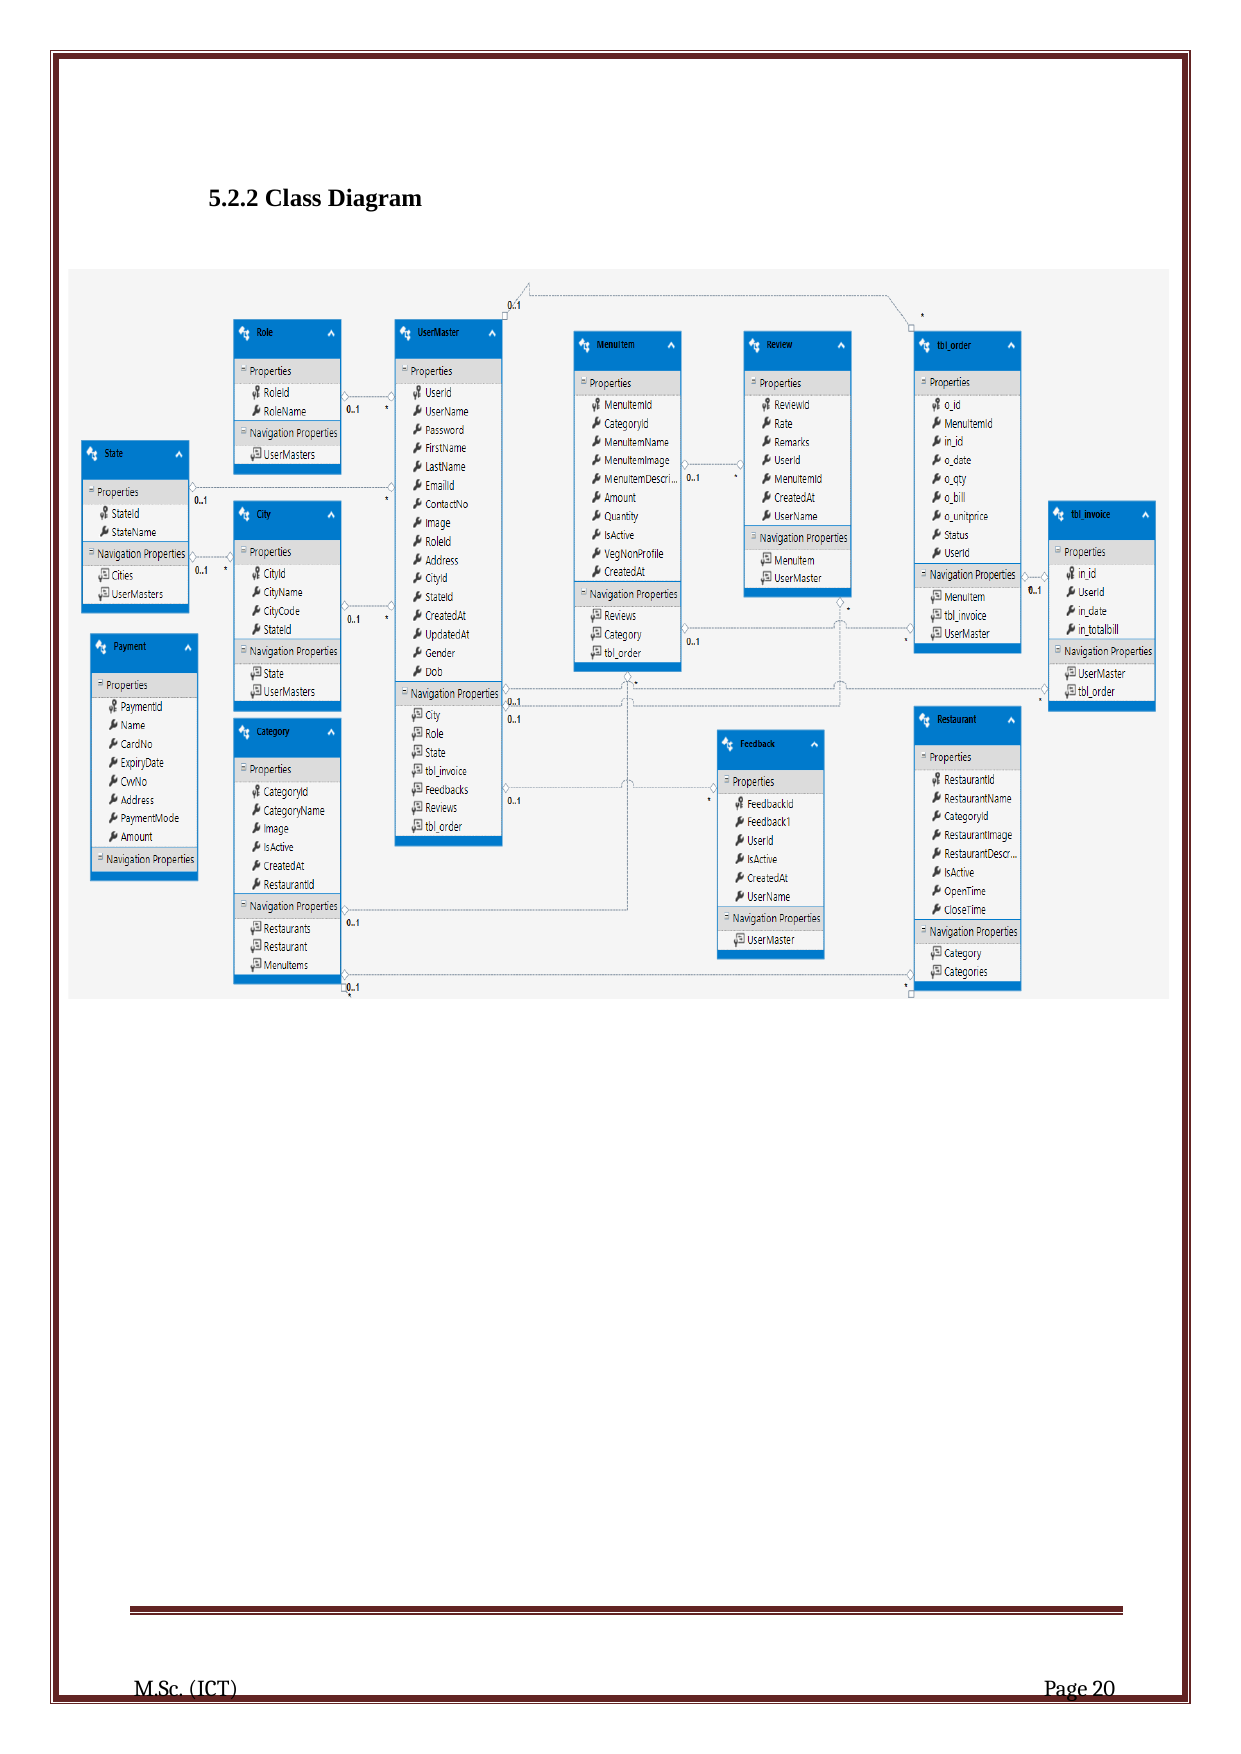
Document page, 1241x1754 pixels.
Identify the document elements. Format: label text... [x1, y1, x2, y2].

picture [68, 269, 1170, 999]
text 5.2.2 Class Diagram [133, 183, 1125, 212]
